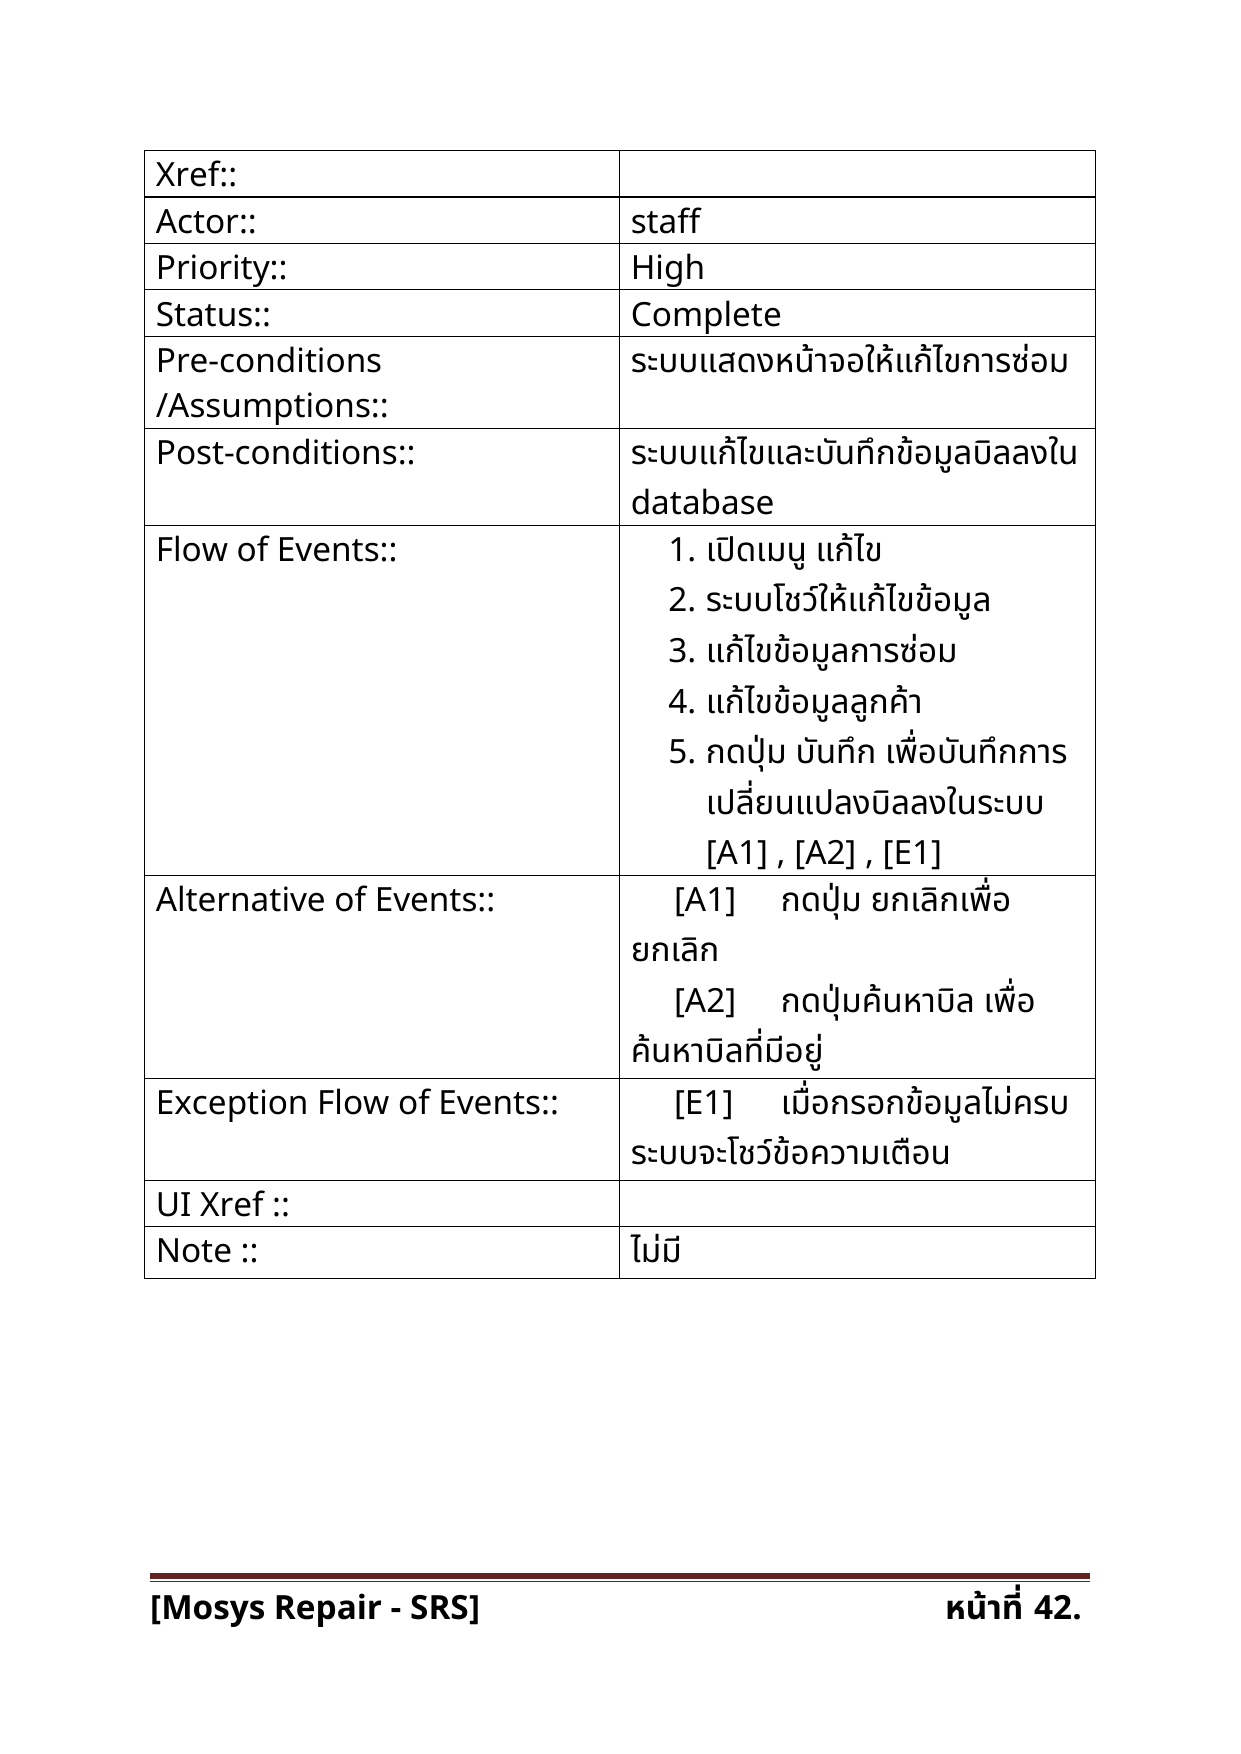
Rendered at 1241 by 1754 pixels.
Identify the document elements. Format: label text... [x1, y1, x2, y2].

table_cell เปิดเมนู แก้ไข ระบบโชว์ให้แก้ไขข้อมูล แก้ไขข้อมูลการซ่อม แก้ไขข้อมูลลูกค้า กดปุ่ม บันทึก เพื่อบันทึกการเปลี่ยนแปลงบิลลงในระบบ [A1] , [A2] , [E1] [620, 526, 1095, 874]
table_cell Actor:: [145, 198, 619, 243]
table_cell [620, 1181, 1095, 1226]
table_cell Complete [620, 290, 1095, 336]
table_cell Priority:: [145, 244, 619, 289]
table_cell Exception Flow of Events:: [145, 1079, 619, 1180]
table_cell UI Xref :: [145, 1181, 619, 1226]
table_cell Note :: [145, 1227, 619, 1278]
table_cell [A1] กดปุ่ม ยกเลิกเพื่อยกเลิก [A2] กดปุ่มค้นหาบิล เพื่อค้นหาบิลที่มีอยู่ [620, 876, 1095, 1078]
table_cell [620, 151, 1095, 196]
table_cell ระบบแสดงหน้าจอให้แก้ไขการซ่อม [620, 337, 1095, 428]
table_cell Flow of Events:: [145, 526, 619, 874]
table_cell ระบบแก้ไขและบันทึกข้อมูลบิลลงใน database [620, 429, 1095, 524]
table_cell [E1] เมื่อกรอกข้อมูลไม่ครบ ระบบจะโชว์ข้อความเตือน [620, 1079, 1095, 1180]
table_cell Pre-conditions /Assumptions:: [145, 337, 619, 428]
table_cell Status:: [145, 290, 619, 336]
table_cell Xref:: [145, 151, 619, 196]
table_cell staff [620, 198, 1095, 243]
table_cell ไม่มี [620, 1227, 1095, 1278]
table_cell High [620, 244, 1095, 289]
table_cell Alternative of Events:: [145, 876, 619, 1078]
table_cell Post-conditions:: [145, 429, 619, 524]
